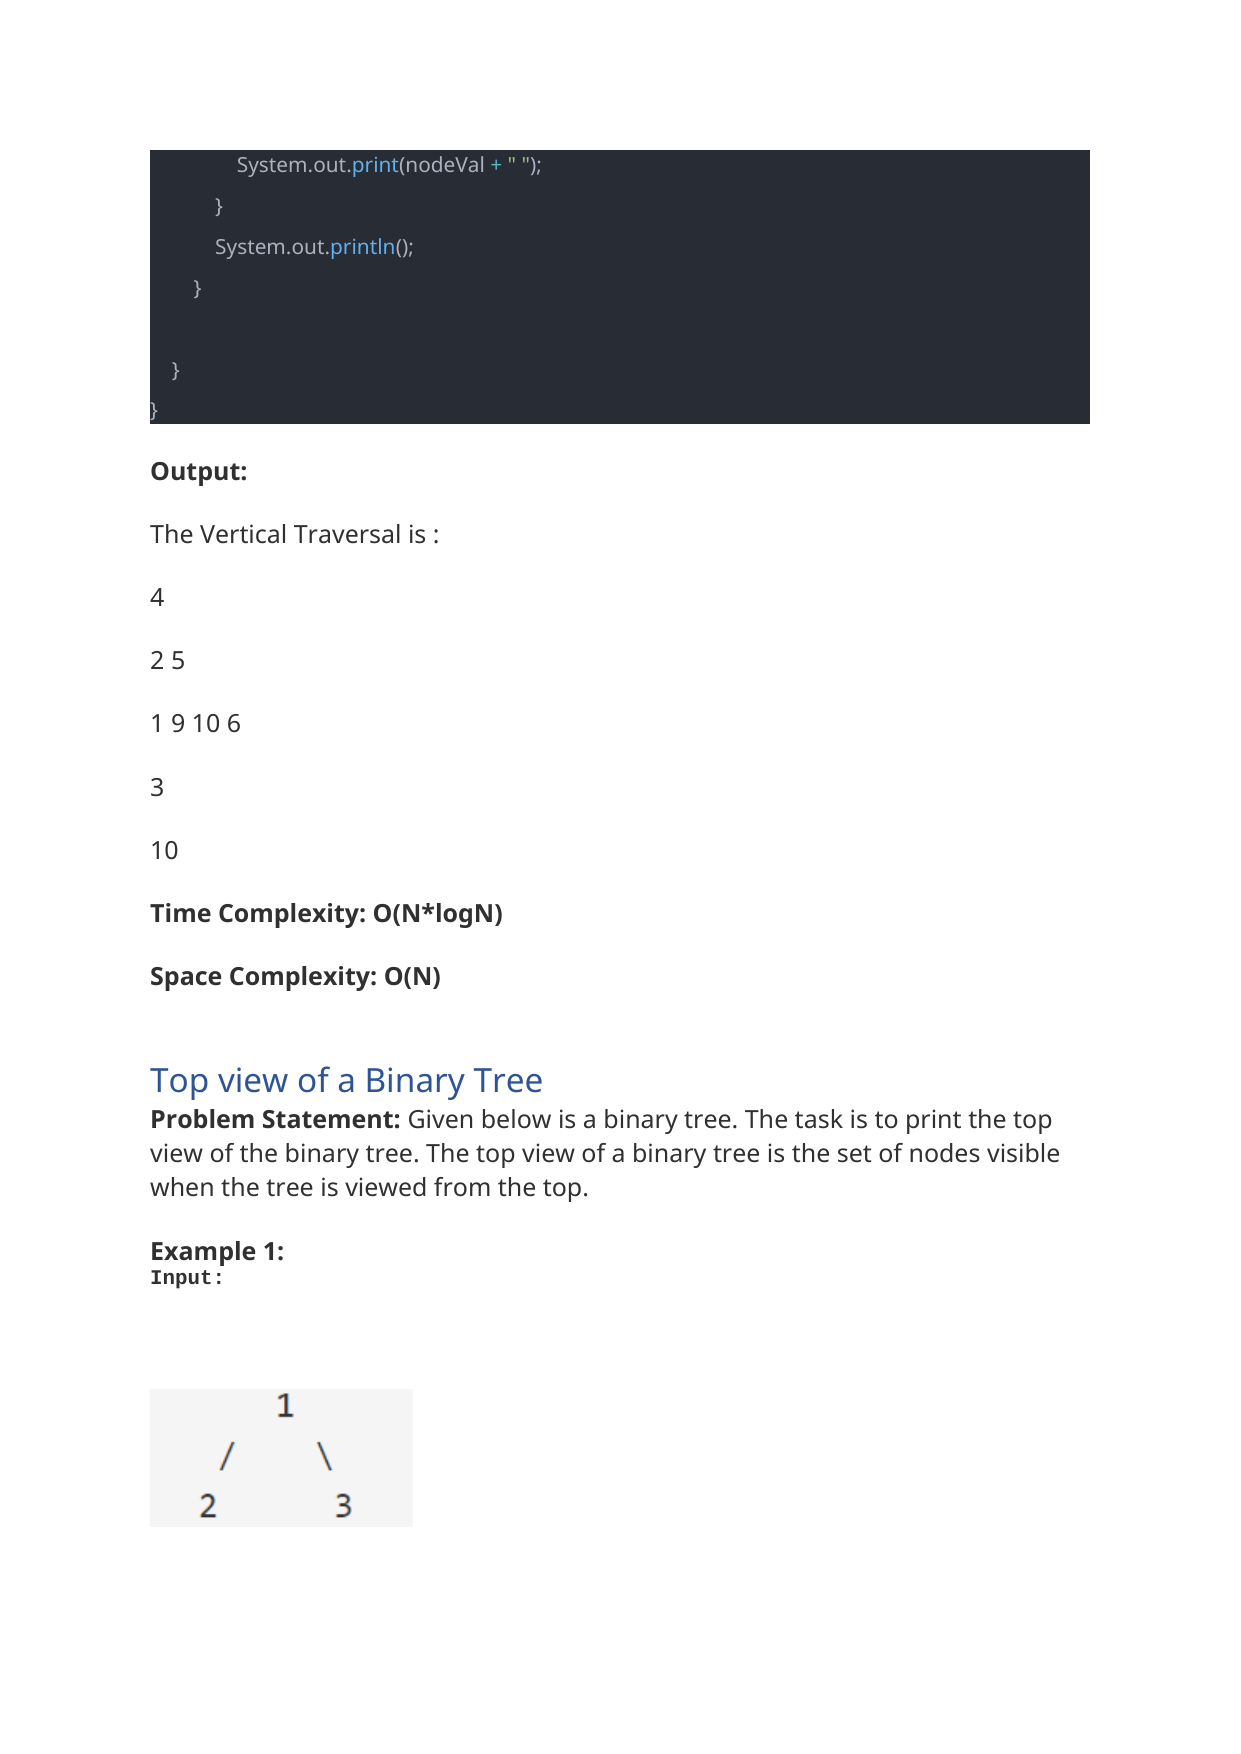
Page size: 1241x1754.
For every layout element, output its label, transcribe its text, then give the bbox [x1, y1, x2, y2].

text System.out.print(nodeVal + " "); [150, 150, 1090, 178]
text The Vertical Traversal is : [150, 516, 1090, 551]
text 4 [150, 580, 1090, 614]
text } [150, 273, 1090, 301]
text Example 1: [150, 1233, 1090, 1267]
text } [150, 396, 1090, 424]
text 3 [150, 769, 1090, 803]
text Output: [150, 453, 1090, 487]
text 10 [150, 833, 1090, 867]
text } [150, 191, 1090, 219]
text Time Complexity: O(N*logN) [150, 896, 1090, 930]
picture [150, 1389, 413, 1527]
text Problem Statement: Given below is a binary tree. The task is to print the top view of the binary tree. The top view of a binary tree is the set of nodes visible when the tree is viewed from the top. [150, 1102, 1090, 1204]
text 2 5 [150, 643, 1090, 677]
text } [150, 355, 1090, 383]
text Space Complexity: O(N) [150, 959, 1090, 993]
subtitle Top view of a Binary Tree [150, 1056, 1090, 1102]
text System.out.println(); [150, 232, 1090, 260]
text 1 9 10 6 [150, 706, 1090, 740]
text Input: [150, 1267, 1090, 1291]
